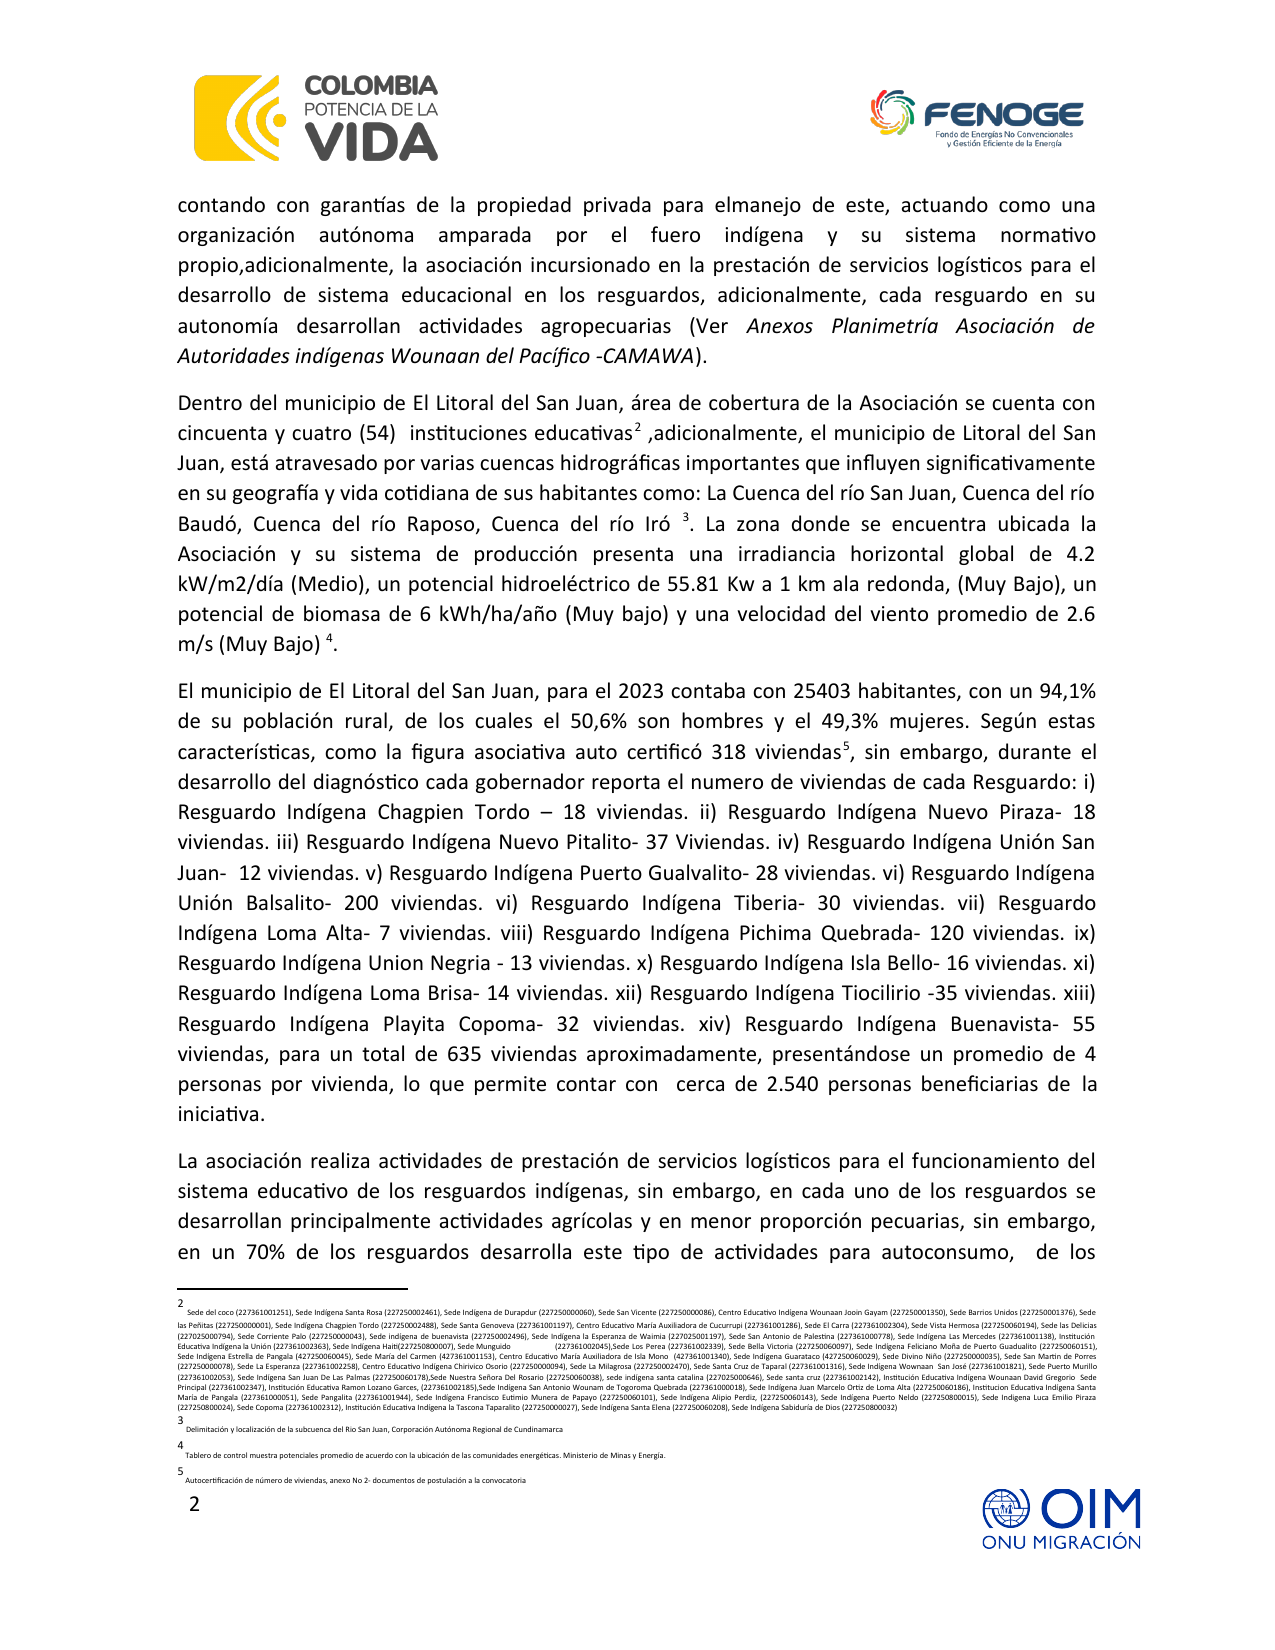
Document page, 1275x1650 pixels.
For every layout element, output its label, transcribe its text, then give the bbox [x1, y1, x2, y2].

picture [188, 73, 444, 163]
picture [869, 88, 1086, 148]
picture [982, 1489, 1141, 1549]
text El municipio de El Litoral del San Juan, para el 2023 contaba con 25403 habitantes, con un 94,1% de su población rural, de los cuales el 50,6% son hombres y el 49,3% mujeres. Según estas características, como la figura asociativa auto certificó 318 viviendas, sin embargo, durante el desarrollo del diagnóstico cada gobernador reporta el numero de viviendas de cada Resguardo: i) Resguardo Indígena Chagpien Tordo – 18 viviendas. ii) Resguardo Indígena Nuevo Piraza- 18 viviendas. iii) Resguardo Indígena Nuevo Pitalito- 37 Viviendas. iv) Resguardo Indígena Unión San Juan- 12 viviendas. v) Resguardo Indígena Puerto Gualvalito- 28 viviendas. vi) Resguardo Indígena Unión Balsalito- 200 viviendas. vi) Resguardo Indígena Tiberia- 30 viviendas. vii) Resguardo Indígena Loma Alta- 7 viviendas. viii) Resguardo Indígena Pichima Quebrada- 120 viviendas. ix) Resguardo Indígena Union Negria - 13 viviendas. x) Resguardo Indígena Isla Bello- 16 viviendas. xi) Resguardo Indígena Loma Brisa- 14 viviendas. xii) Resguardo Indígena Tiocilirio -35 viviendas. xiii) Resguardo Indígena Playita Copoma- 32 viviendas. xiv) Resguardo Indígena Buenavista- 55 viviendas, para un total de 635 viviendas aproximadamente, presentándose un promedio de 4 personas por vivienda, lo que permite contar con cerca de 2.540 personas beneficiarias de la iniciativa. [177, 677, 1098, 1128]
text Dentro del municipio de El Litoral del San Juan, área de cobertura de la Asociación se cuenta con cincuenta y cuatro (54) instituciones educativas ,adicionalmente, el municipio de Litoral del San Juan, está atravesado por varias cuencas hidrográficas importantes que influyen significativamente en su geografía y vida cotidiana de sus habitantes como: La Cuenca del río San Juan, Cuenca del río Baudó, Cuenca del río Raposo, Cuenca del río Iró . La zona donde se encuentra ubicada la Asociación y su sistema de producción presenta una irradiancia horizontal global de 4.2 kW/m2/día (Medio), un potencial hidroeléctrico de 55.81 Kw a 1 km ala redonda, (Muy Bajo), un potencial de biomasa de 6 kWh/ha/año (Muy bajo) y una velocidad del viento promedio de 2.6 m/s (Muy Bajo) . [177, 388, 1098, 658]
